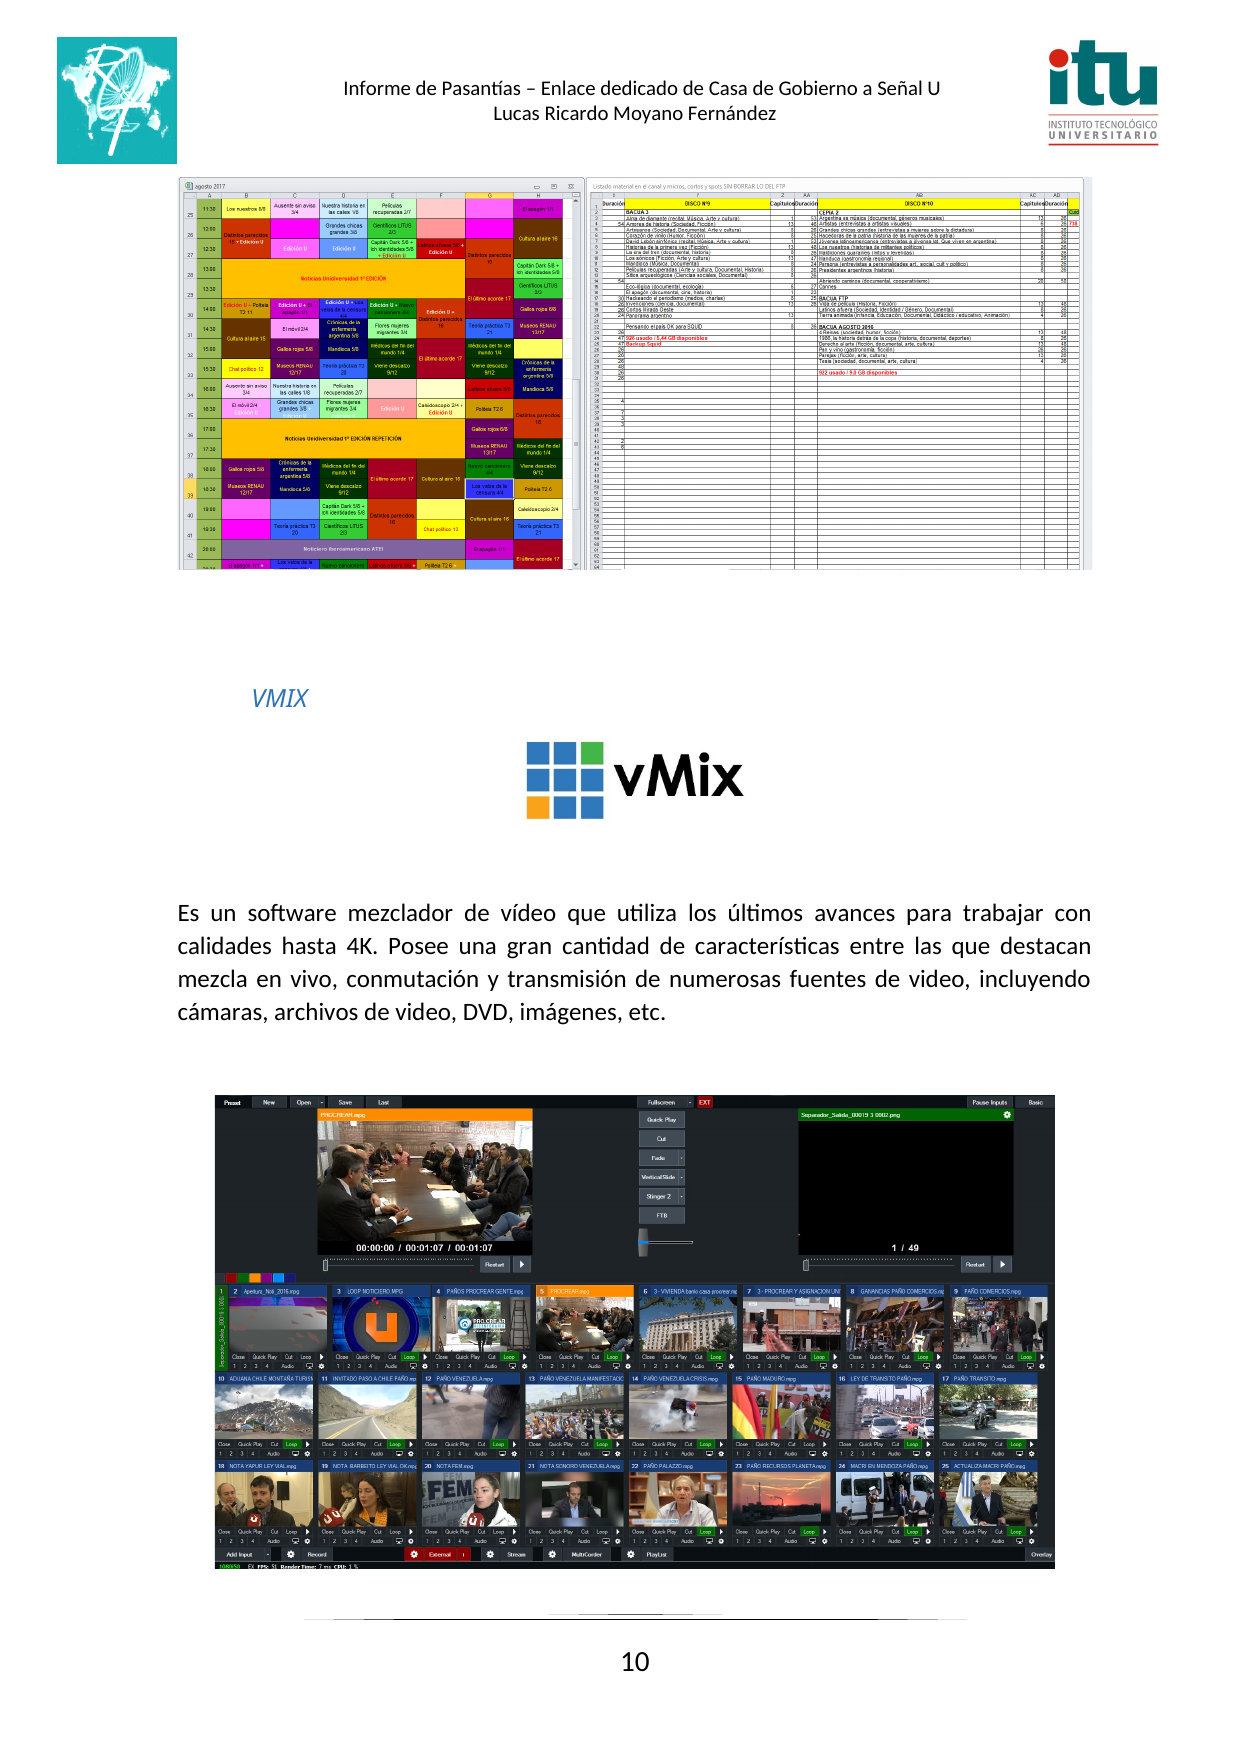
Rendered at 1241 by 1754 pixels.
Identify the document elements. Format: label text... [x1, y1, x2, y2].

picture [214, 1095, 1055, 1569]
picture [177, 177, 1093, 570]
picture [57, 37, 177, 164]
picture [1045, 37, 1161, 148]
text Es un software mezclador de vídeo que utiliza los últimos avances para trabajar con calidades hasta 4K. Posee una gran cantidad de características entre las que destacan mezcla en vivo, conmutación y transmisión de numerosas fuentes de video, incluyendo cámaras, archivos de video, DVD, imágenes, etc. [177, 897, 1092, 1027]
subtitle VMIX [251, 680, 1092, 714]
picture [516, 731, 754, 829]
